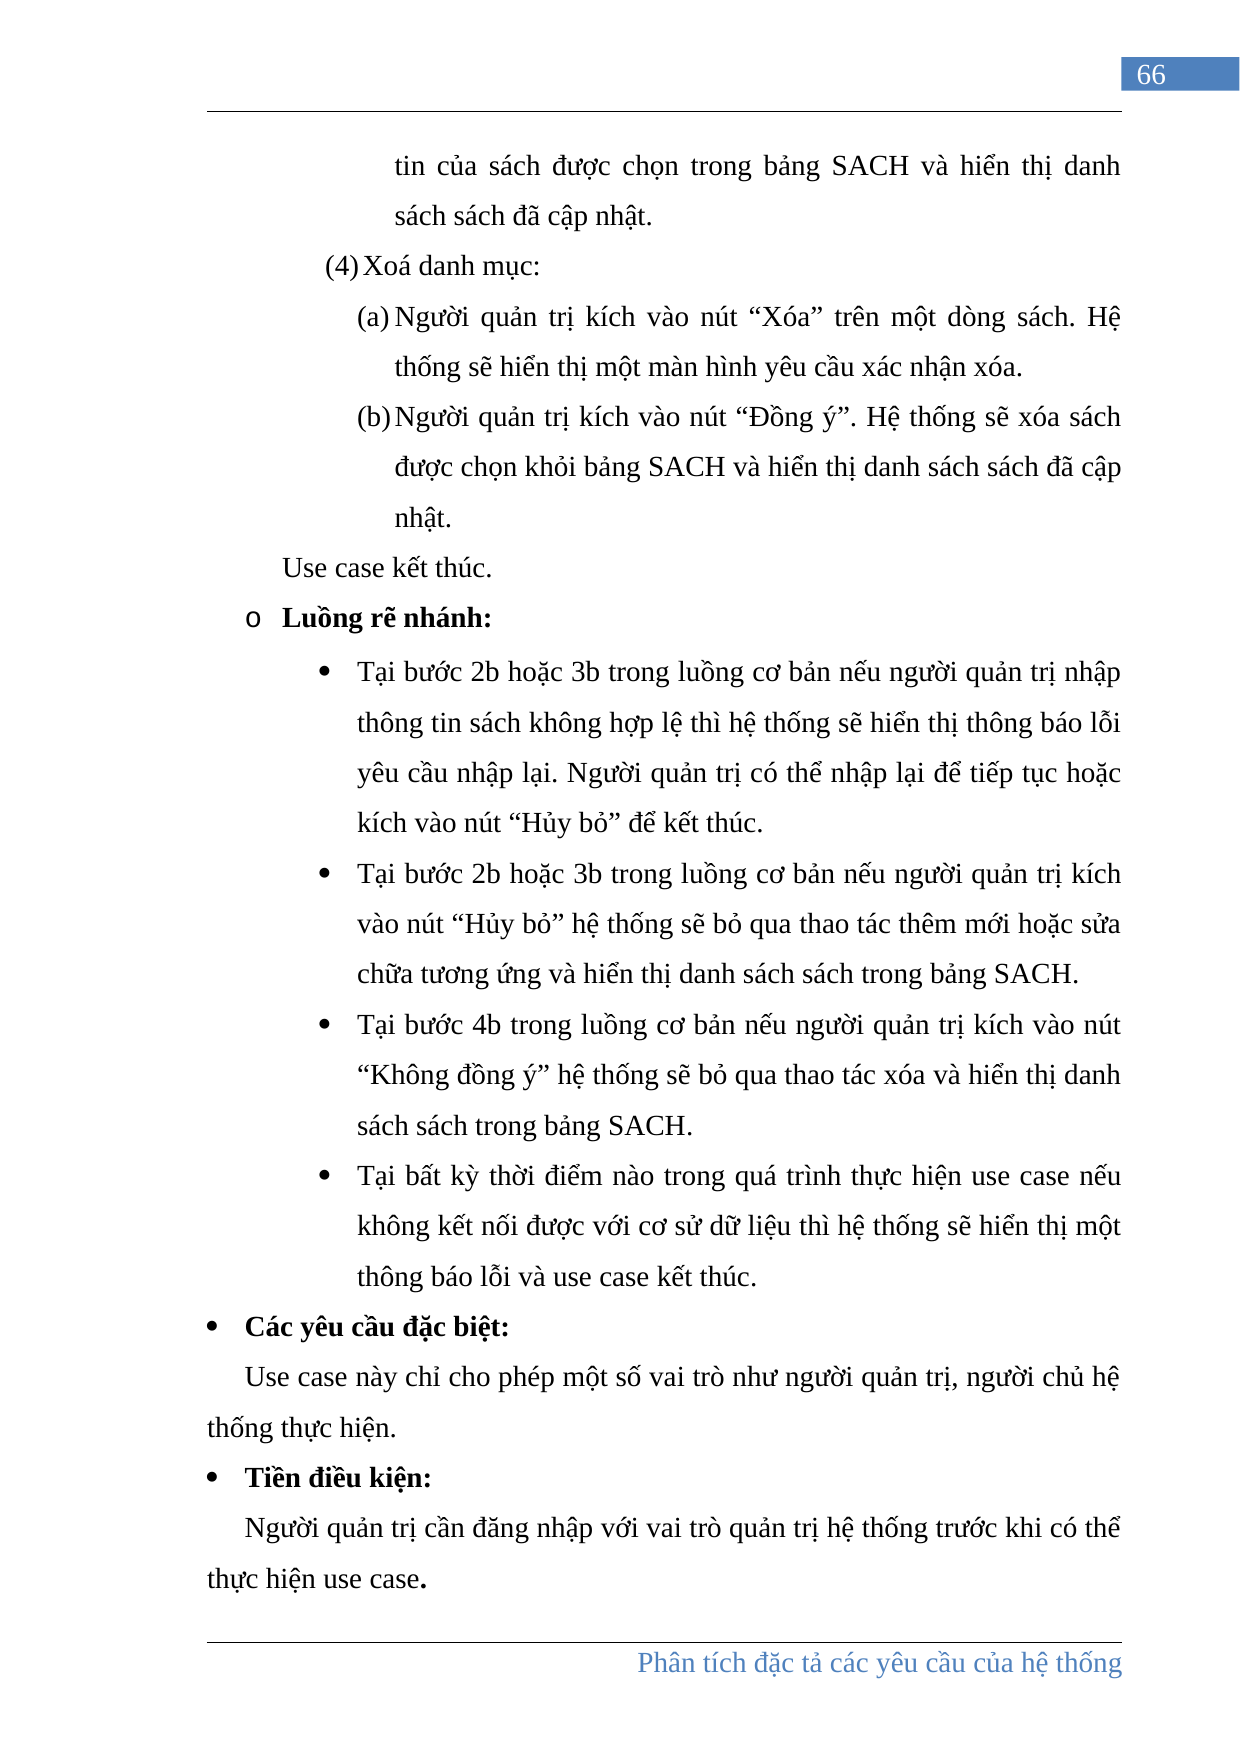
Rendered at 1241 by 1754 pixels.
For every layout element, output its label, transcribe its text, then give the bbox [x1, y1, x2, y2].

list Luồng rẽ nhánh: [244, 601, 1122, 637]
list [357, 148, 1122, 232]
list Các yêu cầu đặc biệt: [207, 1309, 1122, 1343]
list Tại bước 4b trong luồng cơ bản nếu người quản trị kích vào nút “Không đồng ý” hệ thống sẽ bỏ qua thao tác xóa và hiển thị danh sách sách trong bảng SACH. [319, 1007, 1122, 1141]
list Tại bất kỳ thời điểm nào trong quá trình thực hiện use case nếu không kết nối được với cơ sử dữ liệu thì hệ thống sẽ hiển thị một thông báo lỗi và use case kết thúc. [319, 1158, 1122, 1292]
list Tại bước 2b hoặc 3b trong luồng cơ bản nếu người quản trị kích vào nút “Hủy bỏ” hệ thống sẽ bỏ qua thao tác thêm mới hoặc sửa chữa tương ứng và hiển thị danh sách sách trong bảng SACH. [319, 856, 1122, 990]
list Tại bước 2b hoặc 3b trong luồng cơ bản nếu người quản trị nhập thông tin sách không hợp lệ thì hệ thống sẽ hiển thị thông báo lỗi yêu cầu nhập lại. Người quản trị có thể nhập lại để tiếp tục hoặc kích vào nút “Hủy bỏ” để kết thúc. [319, 654, 1122, 839]
list Người quản trị kích vào nút “Đồng ý”. Hệ thống sẽ xóa sách được chọn khỏi bảng SACH và hiển thị danh sách sách đã cập nhật. [357, 399, 1122, 533]
list Người quản trị kích vào nút “Xóa” trên một dòng sách. Hệ thống sẽ hiển thị một màn hình yêu cầu xác nhận xóa. [357, 299, 1122, 382]
list Xoá danh mục: [325, 248, 1122, 282]
text Người quản trị cần đăng nhập với vai trò quản trị hệ thống trước khi có thể thực hiện use case. [207, 1511, 1122, 1594]
list Tiền điều kiện: [207, 1460, 1122, 1494]
text Use case này chỉ cho phép một số vai trò như người quản trị, người chủ hệ thống thực hiện. [207, 1359, 1122, 1443]
text Use case kết thúc. [207, 550, 1122, 584]
